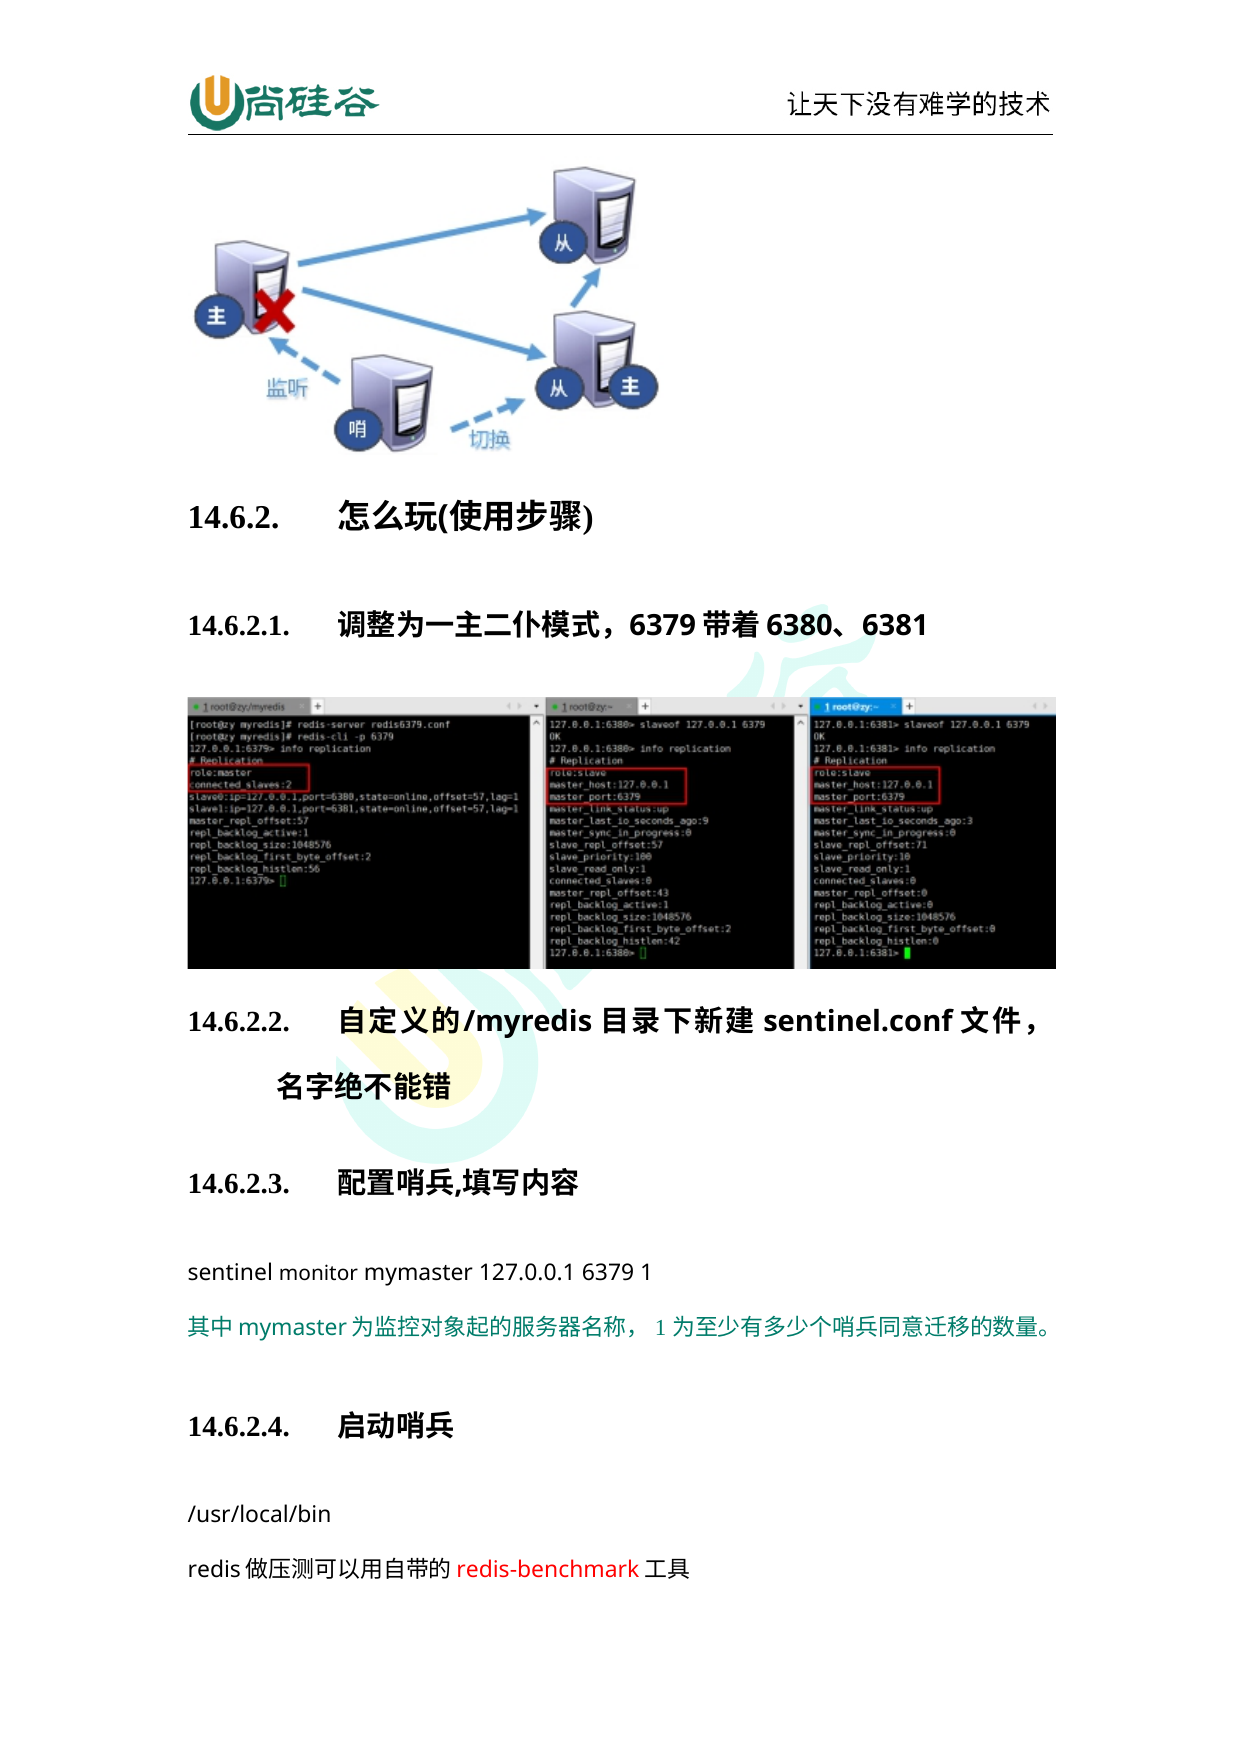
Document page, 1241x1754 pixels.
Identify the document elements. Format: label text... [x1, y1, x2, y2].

list 配置哨兵,填写内容 [187, 1160, 1053, 1202]
picture [187, 697, 1056, 969]
text /usr/local/bin [187, 1498, 1053, 1529]
text redis做压测可以用自带的redis-benchmark工具 [187, 1550, 1053, 1584]
list 调整为一主二仆模式，6379带着6380、6381 [187, 601, 1053, 644]
list 怎么玩(使用步骤) [187, 489, 1053, 538]
text 其中mymaster为监控对象起的服务器名称， 1 为至少有多少个哨兵同意迁移的数量。 [187, 1308, 1053, 1373]
list 启动哨兵 [187, 1402, 1053, 1444]
picture [187, 156, 664, 469]
picture [187, 73, 1053, 132]
list 自定义的/myredis目录下新建sentinel.conf文件，名字绝不能错 [187, 998, 1053, 1106]
text sentinel monitor mymaster 127.0.0.1 6379 1 [187, 1256, 1053, 1288]
